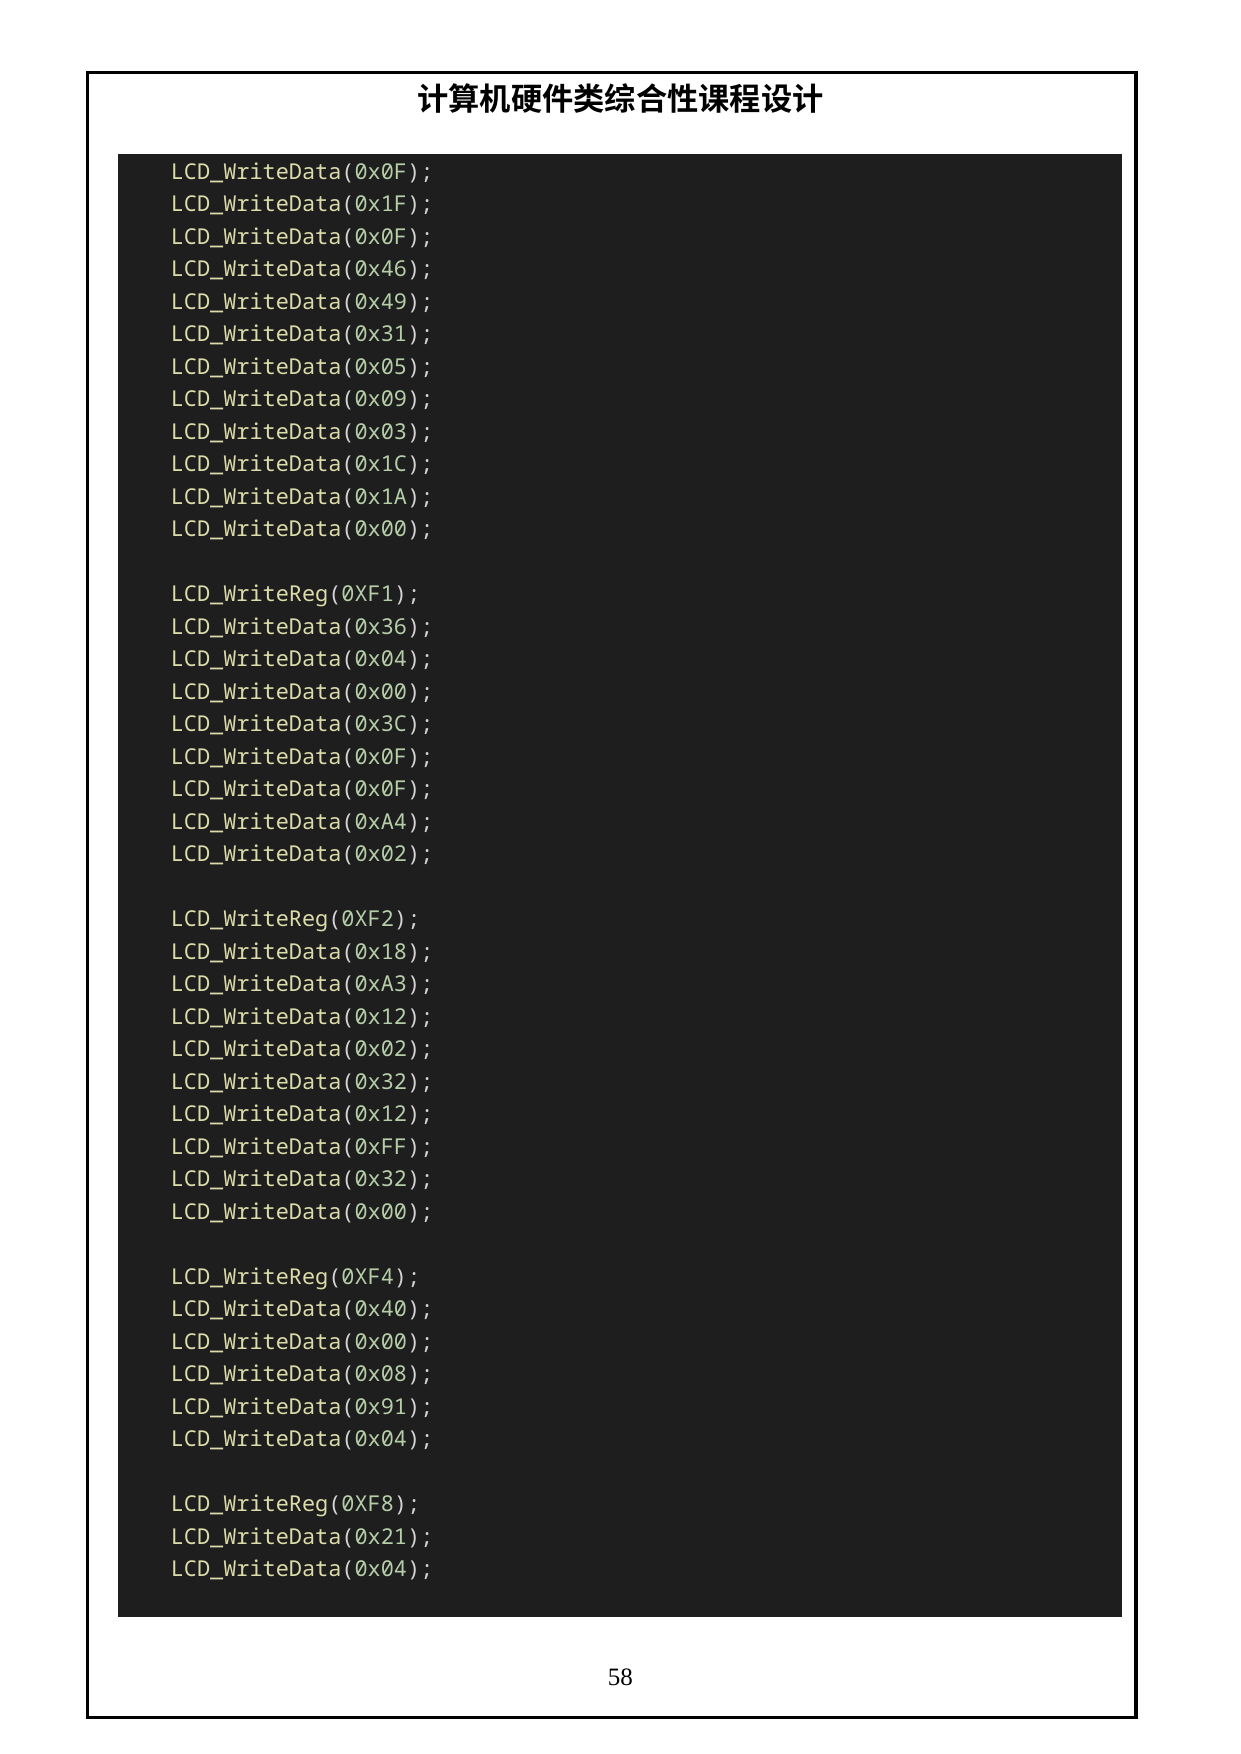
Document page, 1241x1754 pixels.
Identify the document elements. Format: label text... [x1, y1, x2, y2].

text LCD_WriteData(0x1A); [118, 479, 1122, 512]
text LCD_WriteData(0x36); [118, 609, 1122, 642]
text LCD_WriteData(0xA3); [118, 967, 1122, 999]
text LCD_WriteData(0x0F); [118, 219, 1122, 252]
text LCD_WriteData(0x04); [118, 1422, 1122, 1454]
text LCD_WriteData(0x32); [118, 1064, 1122, 1097]
text LCD_WriteReg(0XF8); [118, 1487, 1122, 1519]
text LCD_WriteData(0x05); [118, 349, 1122, 382]
text LCD_WriteData(0x00); [118, 1194, 1122, 1227]
text LCD_WriteData(0x04); [118, 1552, 1122, 1584]
text LCD_WriteData(0x00); [118, 512, 1122, 544]
text LCD_WriteData(0x02); [118, 837, 1122, 869]
text LCD_WriteData(0x46); [118, 252, 1122, 284]
text LCD_WriteData(0x0F); [118, 739, 1122, 772]
text LCD_WriteData(0x21); [118, 1519, 1122, 1552]
text LCD_WriteData(0x08); [118, 1357, 1122, 1389]
text LCD_WriteData(0x1F); [118, 187, 1122, 219]
text LCD_WriteReg(0XF1); [118, 577, 1122, 609]
text LCD_WriteData(0x12); [118, 1097, 1122, 1129]
text LCD_WriteData(0x09); [118, 382, 1122, 414]
text LCD_WriteData(0x12); [118, 999, 1122, 1032]
text LCD_WriteData(0x0F); [118, 154, 1122, 187]
text LCD_WriteData(0x49); [118, 284, 1122, 317]
text LCD_WriteData(0xFF); [118, 1129, 1122, 1162]
text LCD_WriteData(0x1C); [118, 447, 1122, 479]
text LCD_WriteData(0x18); [118, 934, 1122, 967]
text LCD_WriteData(0x0F); [118, 772, 1122, 804]
text LCD_WriteData(0x00); [118, 1324, 1122, 1357]
text LCD_WriteData(0x00); [118, 674, 1122, 707]
text LCD_WriteData(0x02); [118, 1032, 1122, 1064]
text LCD_WriteData(0x03); [118, 414, 1122, 447]
text LCD_WriteData(0x91); [118, 1389, 1122, 1422]
text LCD_WriteData(0x40); [118, 1292, 1122, 1324]
text LCD_WriteReg(0XF2); [118, 902, 1122, 934]
text LCD_WriteData(0x32); [118, 1162, 1122, 1194]
text LCD_WriteReg(0XF4); [118, 1259, 1122, 1292]
text LCD_WriteData(0xA4); [118, 804, 1122, 837]
text LCD_WriteData(0x31); [118, 317, 1122, 349]
text LCD_WriteData(0x3C); [118, 707, 1122, 739]
text LCD_WriteData(0x04); [118, 642, 1122, 674]
